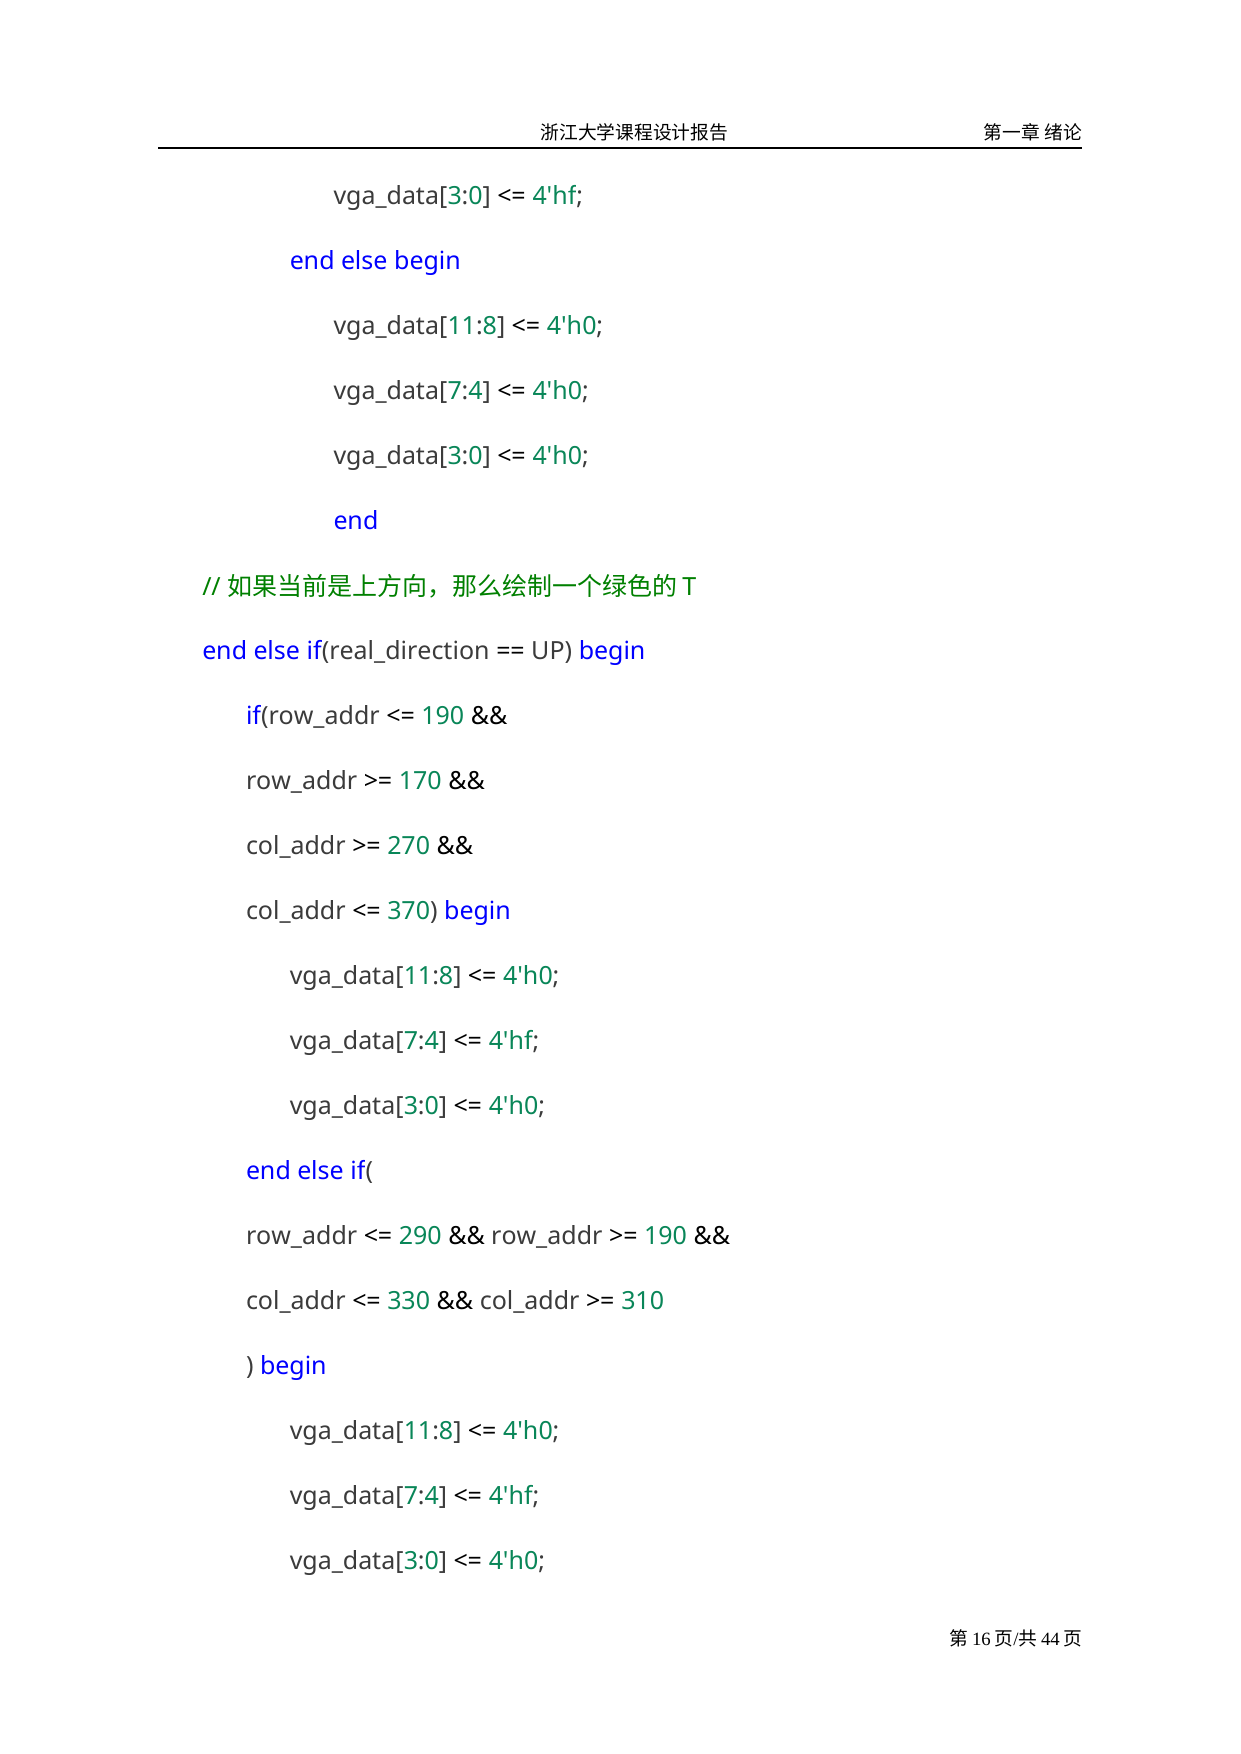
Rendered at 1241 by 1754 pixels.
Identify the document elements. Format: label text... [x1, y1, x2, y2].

text vga_data[7:4] <= 4'hf; [246, 1007, 1082, 1072]
text if(row_addr <= 190 && [202, 682, 1082, 747]
text vga_data[7:4] <= 4'h0; [289, 357, 1082, 422]
text col_addr <= 370) begin [202, 877, 1082, 942]
text row_addr <= 290 && row_addr >= 190 && [202, 1202, 1082, 1267]
text end else begin [246, 227, 1082, 292]
text end [158, 487, 1082, 552]
text vga_data[3:0] <= 4'hf; [289, 162, 1082, 227]
text vga_data[3:0] <= 4'h0; [246, 1527, 1082, 1592]
text vga_data[7:4] <= 4'hf; [246, 1462, 1082, 1527]
text end else if(real_direction == UP) begin [158, 617, 1082, 682]
text vga_data[11:8] <= 4'h0; [246, 1397, 1082, 1462]
text col_addr <= 330 && col_addr >= 310 [202, 1267, 1082, 1332]
text // 如果当前是上方向，那么绘制一个绿色的T [158, 552, 1082, 617]
text ) begin [202, 1332, 1082, 1397]
text end else if( [202, 1137, 1082, 1202]
text col_addr >= 270 && [202, 812, 1082, 877]
text vga_data[3:0] <= 4'h0; [246, 1072, 1082, 1137]
text vga_data[11:8] <= 4'h0; [289, 292, 1082, 357]
text row_addr >= 170 && [202, 747, 1082, 812]
text vga_data[11:8] <= 4'h0; [246, 942, 1082, 1007]
text vga_data[3:0] <= 4'h0; [289, 422, 1082, 487]
